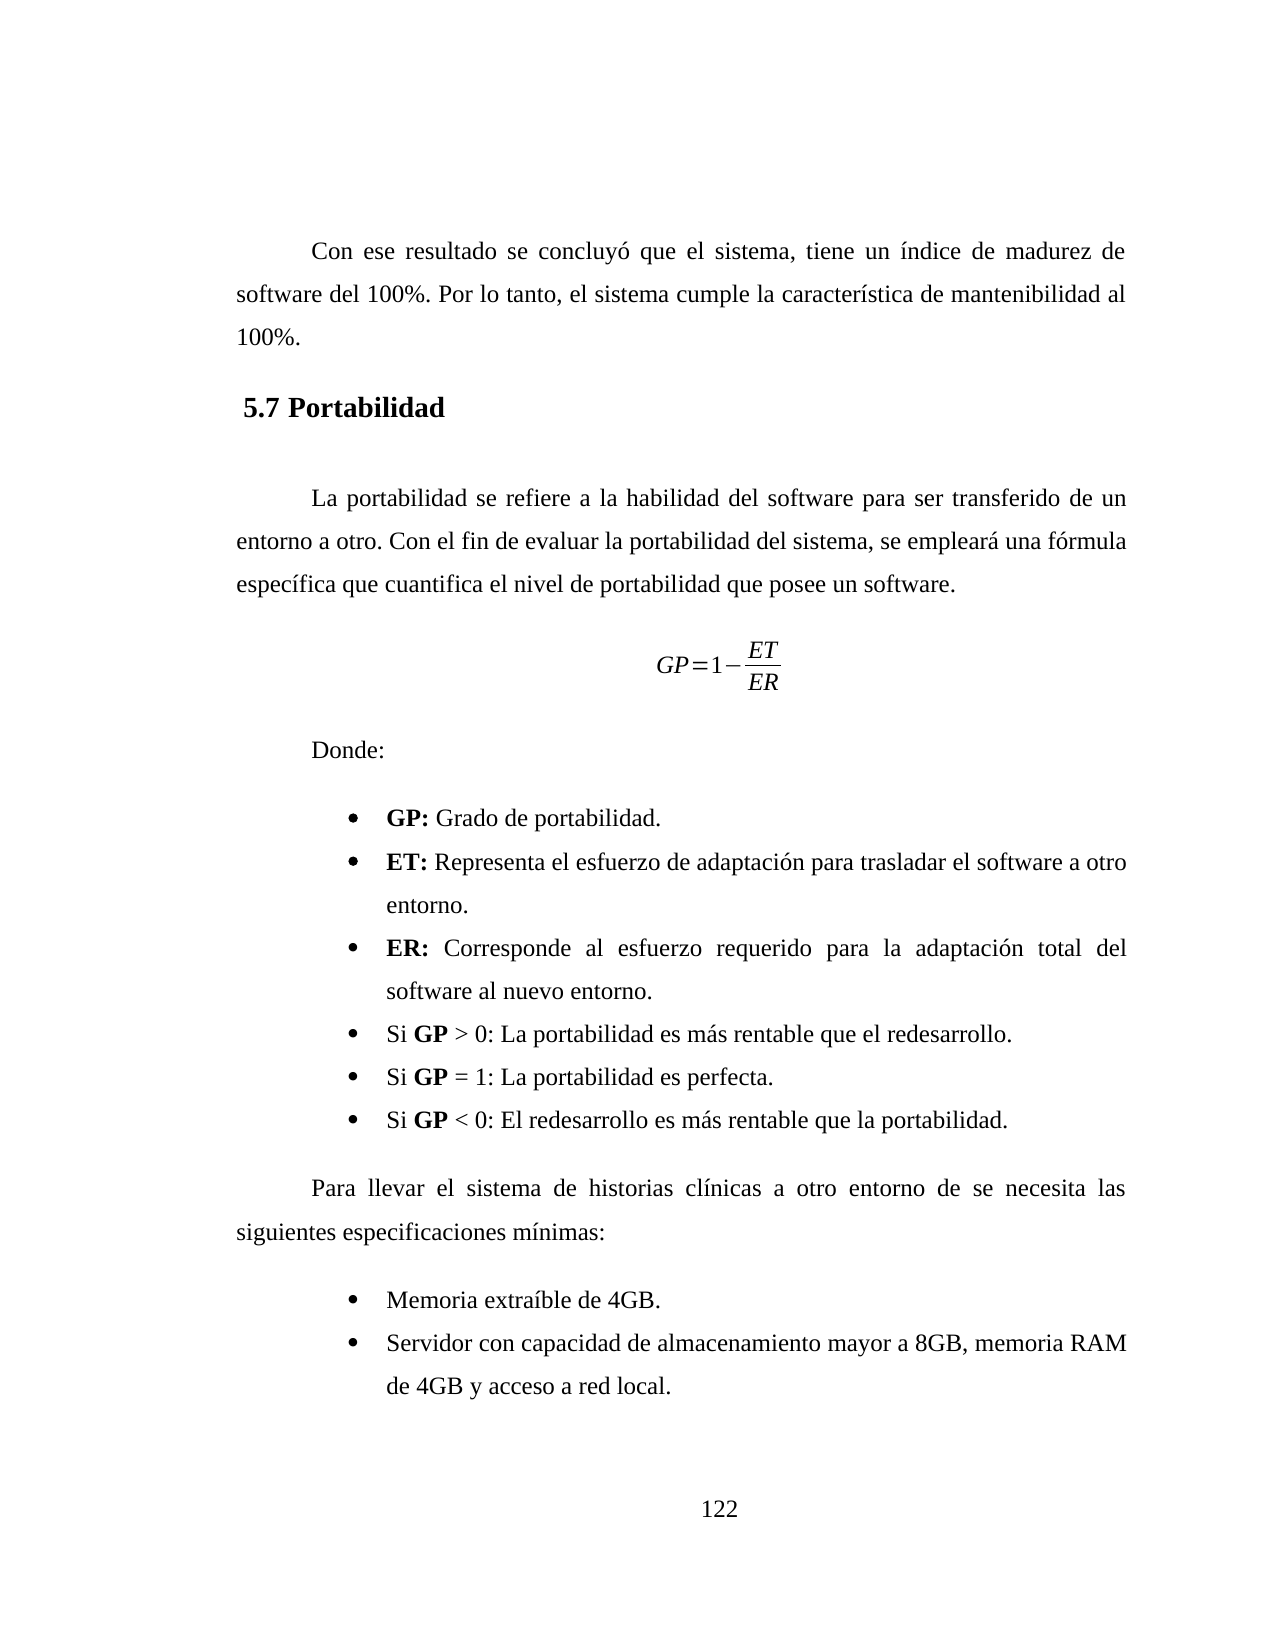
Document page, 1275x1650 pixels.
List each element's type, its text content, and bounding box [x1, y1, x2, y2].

list Si GP > 0: La portabilidad es más rentable que el redesarrollo. [349, 1019, 1127, 1048]
list Memoria extraíble de 4GB. [349, 1285, 1127, 1313]
list Si GP = 1: La portabilidad es perfecta. [349, 1062, 1127, 1091]
text La portabilidad se refiere a la habilidad del software para ser transferido de un entorno a otro. Con el fin de evaluar la portabilidad del sistema, se empleará una fórmula específica que cuantifica el nivel de portabilidad que posee un software. [236, 483, 1127, 598]
subtitle Portabilidad [243, 391, 1127, 424]
list GP: Grado de portabilidad. [349, 803, 1127, 832]
text Con ese resultado se concluyó que el sistema, tiene un índice de madurez de software del 100%. Por lo tanto, el sistema cumple la característica de mantenibilidad al 100%. [236, 236, 1127, 351]
list Servidor con capacidad de almacenamiento mayor a 8GB, memoria RAM de 4GB y acceso a red local. [349, 1328, 1127, 1400]
text Donde: [236, 735, 1127, 764]
list ER: Corresponde al esfuerzo requerido para la adaptación total del software al nuevo entorno. [349, 933, 1127, 1005]
list ET: Representa el esfuerzo de adaptación para trasladar el software a otro entorno. [349, 847, 1127, 918]
text Para llevar el sistema de historias clínicas a otro entorno de se necesita las siguientes especificaciones mínimas: [236, 1173, 1127, 1245]
list Si GP < 0: El redesarrollo es más rentable que la portabilidad. [349, 1105, 1127, 1134]
